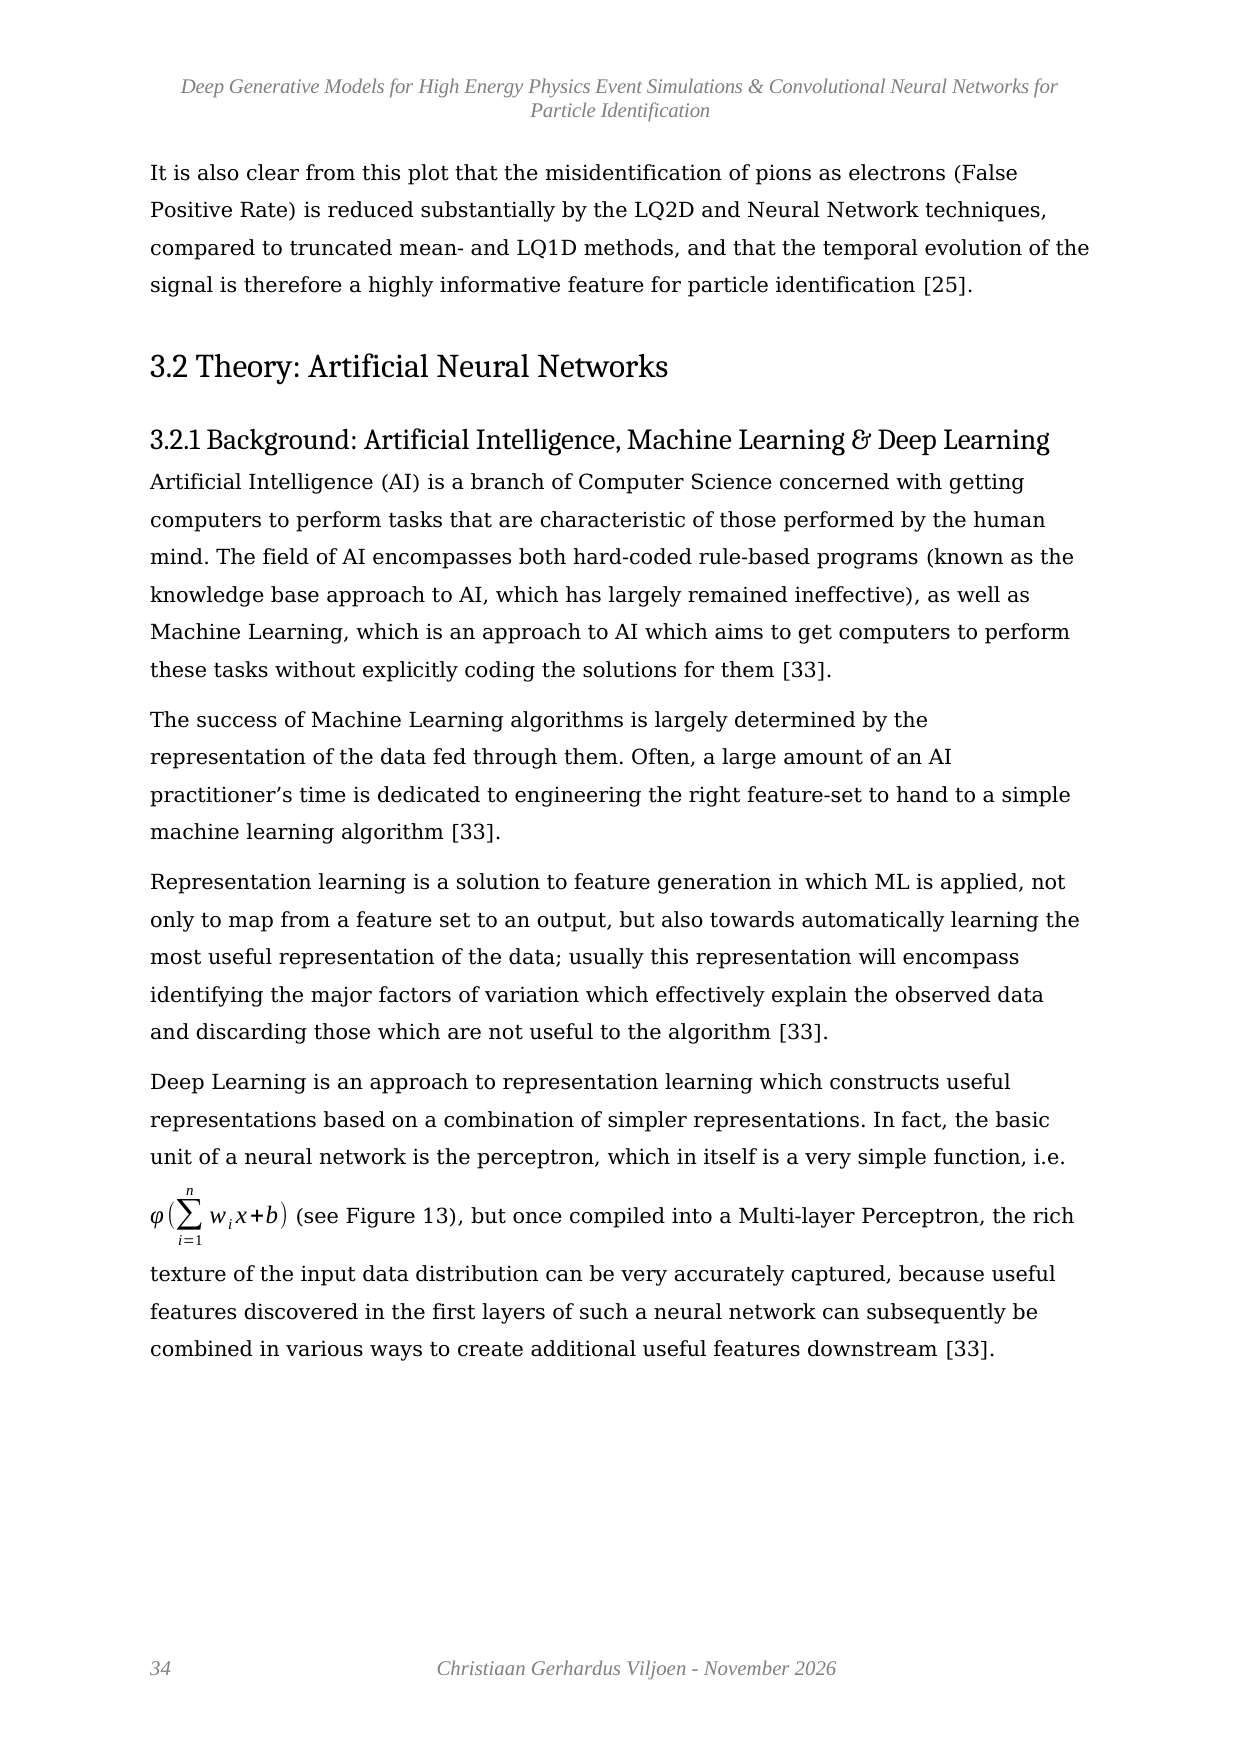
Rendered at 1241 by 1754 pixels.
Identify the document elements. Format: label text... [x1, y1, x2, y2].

text The success of Machine Learning algorithms is largely determined by the representation of the data fed through them. Often, a large amount of an AI practitioner’s time is dedicated to engineering the right feature-set to hand to a simple machine learning algorithm . [150, 706, 1090, 844]
text Representation learning is a solution to feature generation in which ML is applied, not only to map from a feature set to an output, but also towards automatically learning the most useful representation of the data; usually this representation will encompass identifying the major factors of variation which effectively explain the observed data and discarding those which are not useful to the algorithm . [150, 869, 1090, 1044]
text Deep Learning is an approach to representation learning which constructs useful representations based on a combination of simpler representations. In fact, the basic unit of a neural network is the perceptron, which in itself is a very simple function, i.e. (see Figure 13), but once compiled into a Multi-layer Perceptron, the rich texture of the input data distribution can be very accurately captured, because useful features discovered in the first layers of such a neural network can subsequently be combined in various ways to create additional useful features downstream . [150, 1069, 1090, 1361]
text It is also clear from this plot that the misidentification of pions as electrons (False Positive Rate) is reduced substantially by the LQ2D and Neural Network techniques, compared to truncated mean- and LQ1D methods, and that the temporal evolution of the signal is therefore a highly informative feature for particle identification . [150, 159, 1090, 297]
subtitle Background: Artificial Intelligence, Machine Learning & Deep Learning [150, 423, 1090, 456]
text Artificial Intelligence (AI) is a branch of Computer Science concerned with getting computers to perform tasks that are characteristic of those performed by the human mind. The field of AI encompasses both hard-coded rule-based programs (known as the knowledge base approach to AI, which has largely remained ineffective), as well as Machine Learning, which is an approach to AI which aims to get computers to perform these tasks without explicitly coding the solutions for them . [150, 469, 1090, 681]
subtitle Theory: Artificial Neural Networks [150, 347, 1090, 385]
